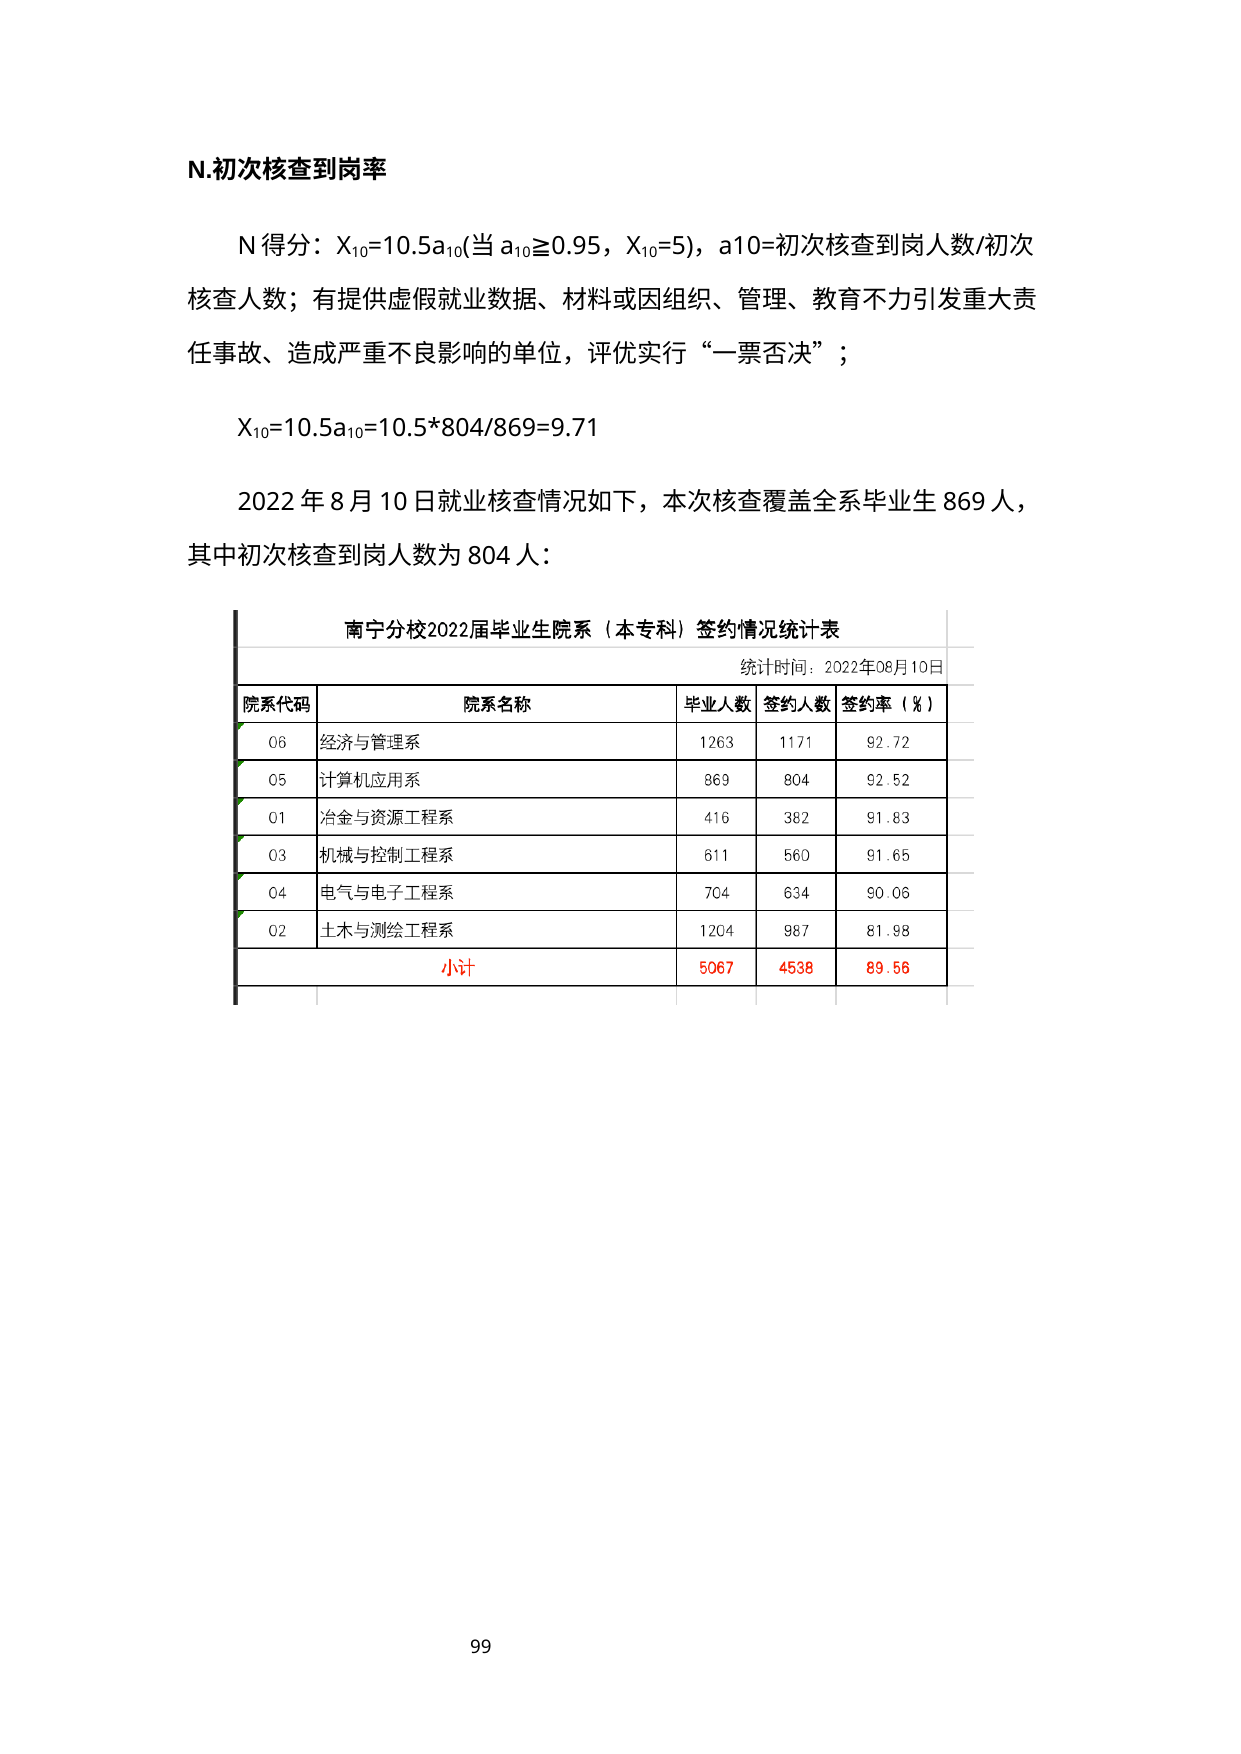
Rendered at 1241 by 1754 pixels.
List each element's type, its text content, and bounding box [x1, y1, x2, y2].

text X10=10.5a10=10.5*804/869=9.71 [187, 409, 1053, 443]
picture [233, 610, 974, 1005]
subtitle N.初次核查到岗率 [187, 150, 1053, 186]
text N得分：X10=10.5a10(当a10≧0.95，X10=5)，a10=初次核查到岗人数/初次核查人数；有提供虚假就业数据、材料或因组织、管理、教育不力引发重大责任事故、造成严重不良影响的单位，评优实行“一票否决”； [187, 225, 1053, 370]
text 2022年8月10日就业核查情况如下，本次核查覆盖全系毕业生869人，其中初次核查到岗人数为804人： [187, 481, 1053, 572]
